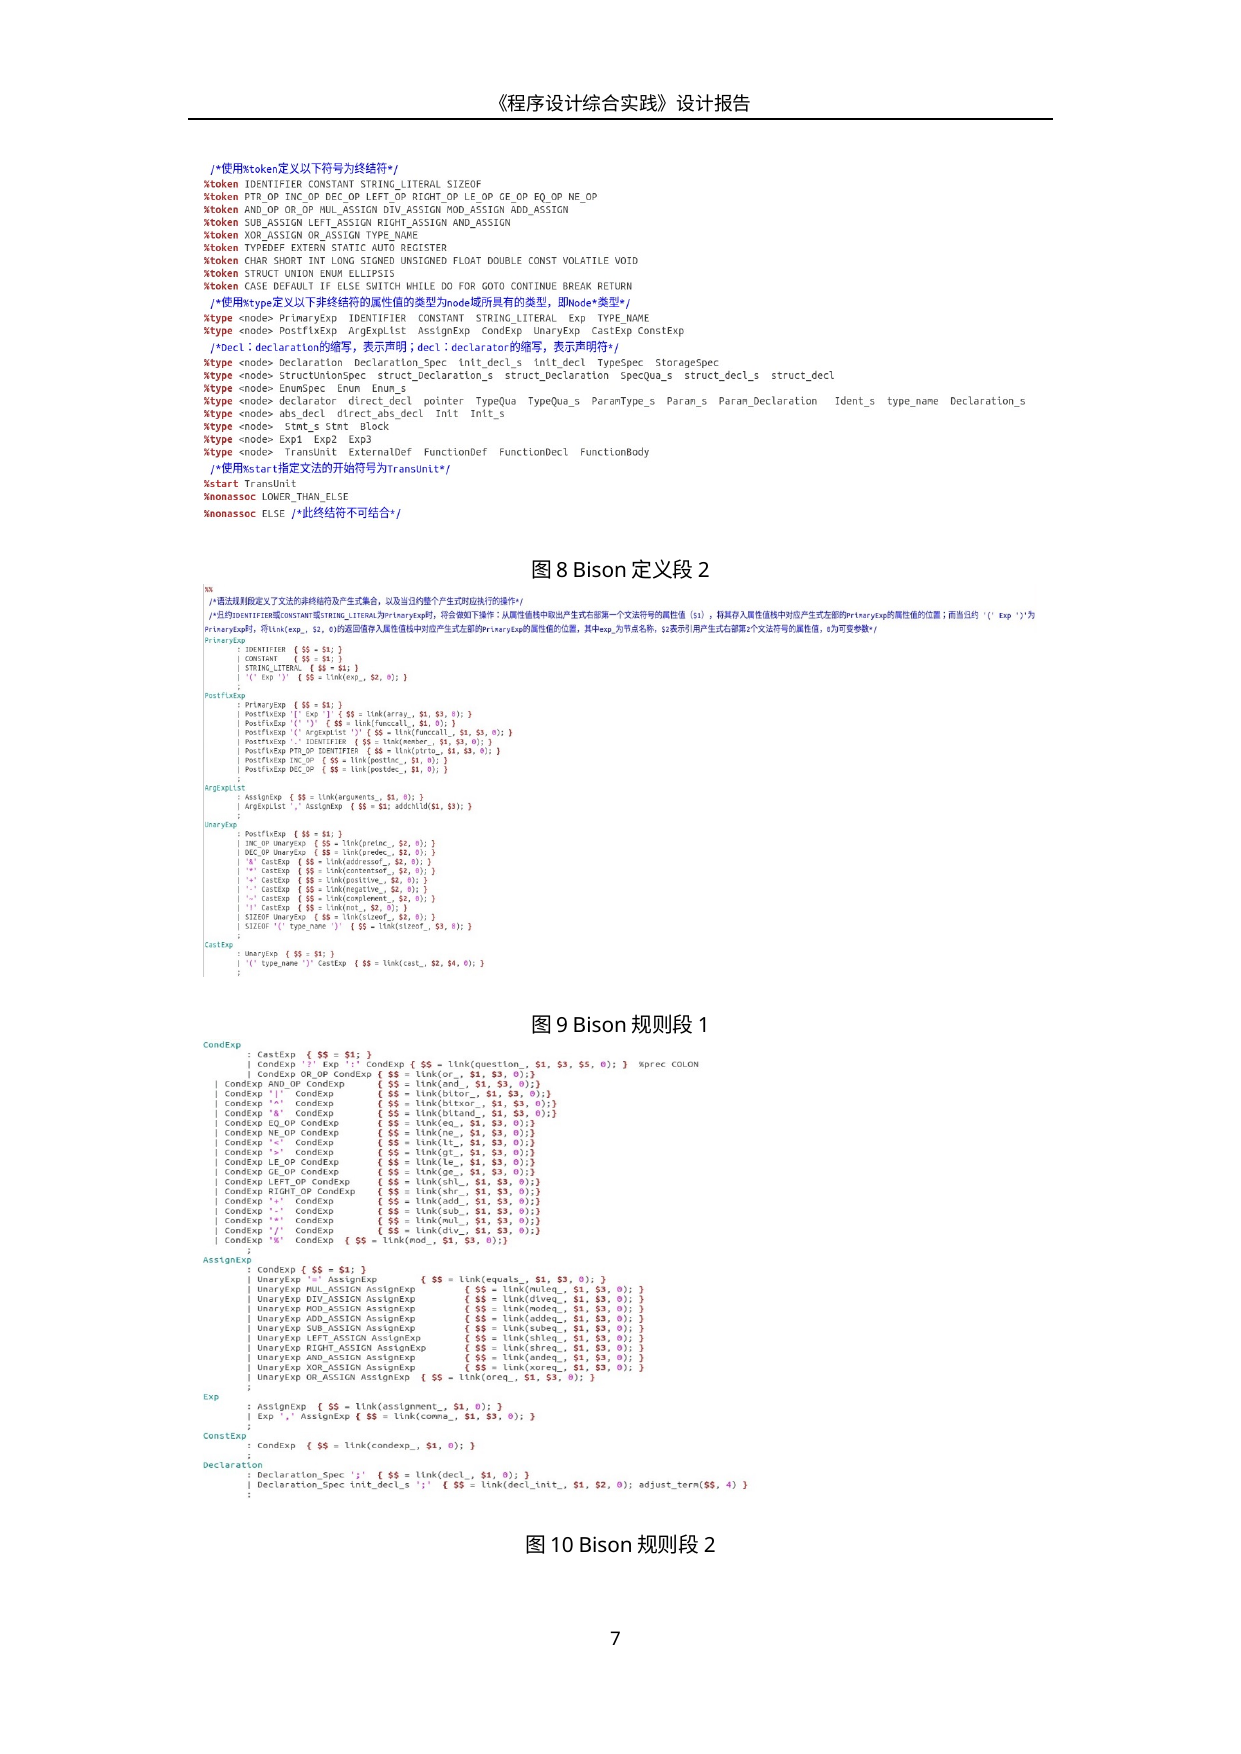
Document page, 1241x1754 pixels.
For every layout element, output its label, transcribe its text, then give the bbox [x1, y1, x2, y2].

text 图8 Bison定义段2 [187, 552, 1053, 584]
text 图10 Bison规则段2 [187, 1527, 1053, 1559]
text 图9 Bison规则段1 [187, 1007, 1053, 1039]
picture [202, 1039, 1038, 1499]
picture [203, 162, 1037, 521]
picture [203, 584, 1037, 977]
